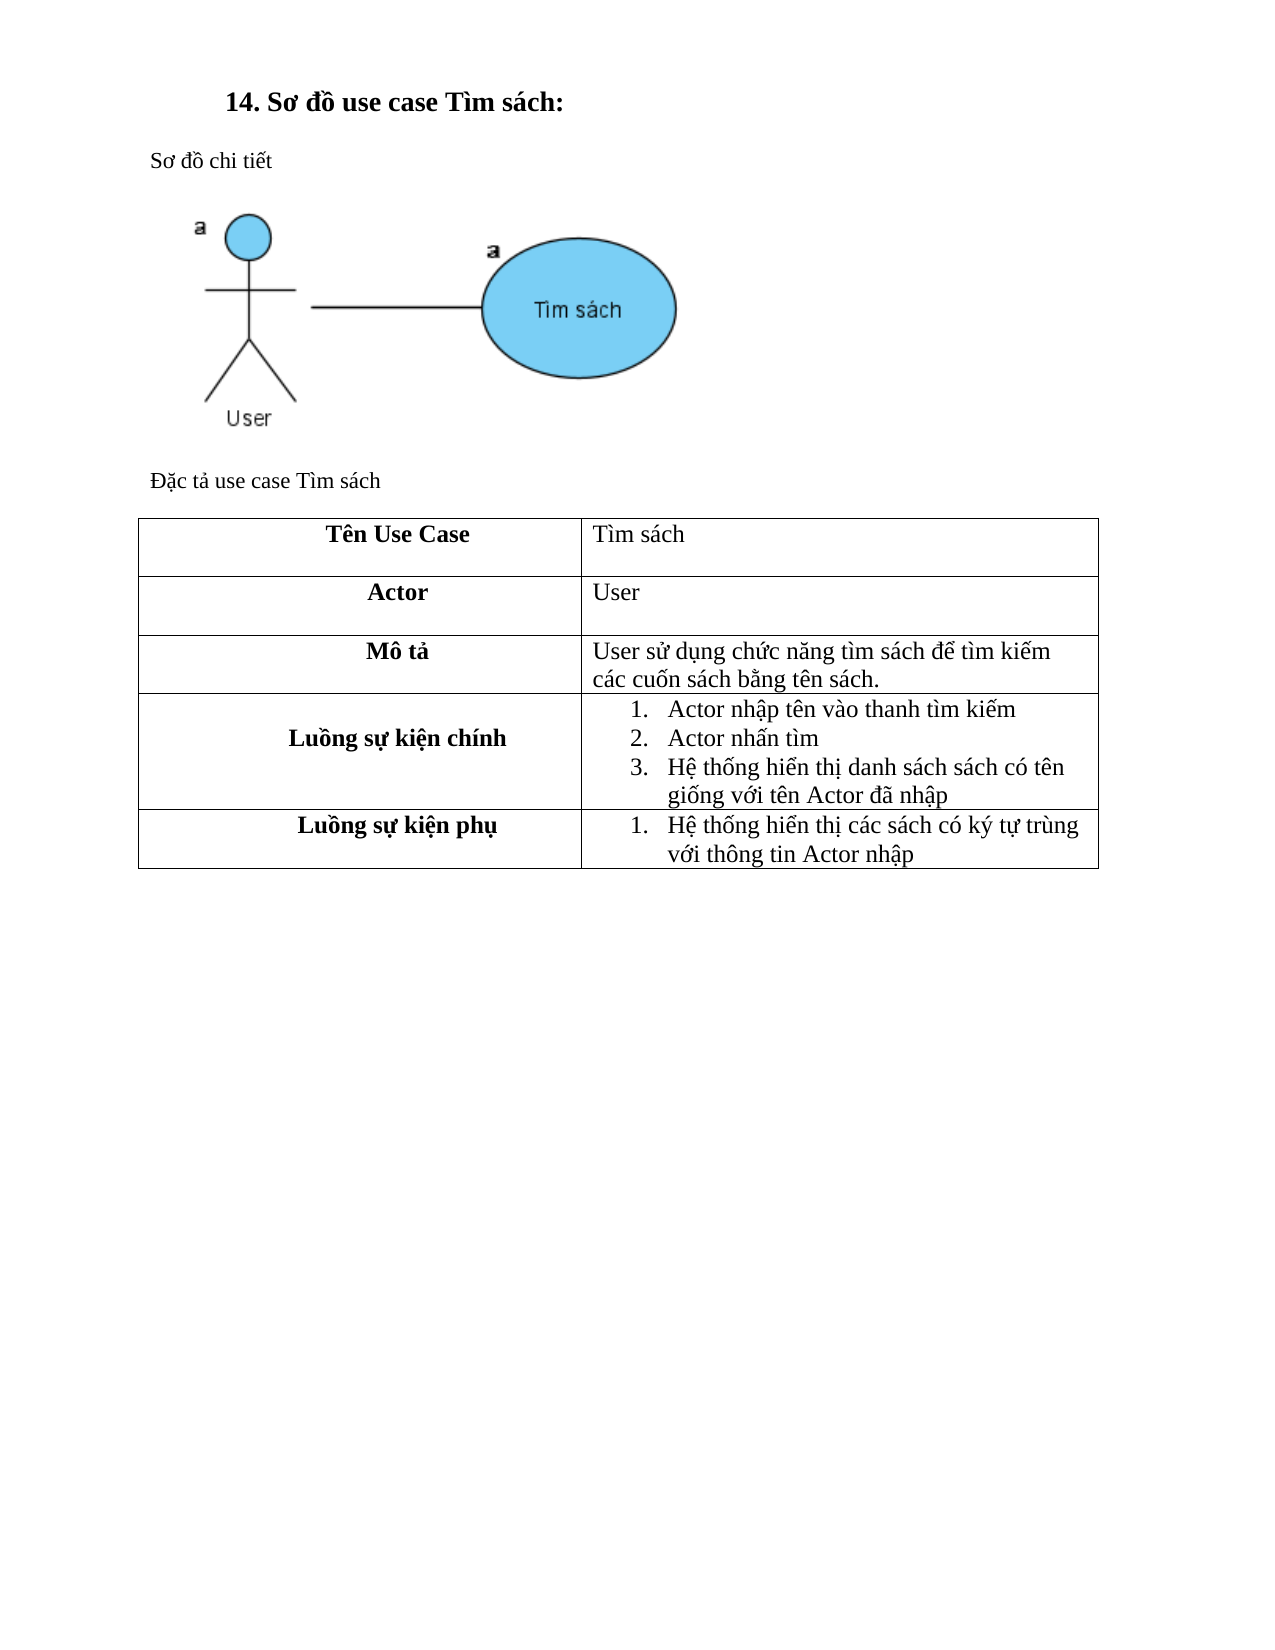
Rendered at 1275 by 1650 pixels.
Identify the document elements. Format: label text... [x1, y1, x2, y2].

table_cell Actor [139, 577, 581, 635]
table_header Tìm sách [582, 519, 1098, 576]
table_header Tên Use Case [139, 519, 581, 576]
subtitle 14. Sơ đồ use case Tìm sách: [225, 85, 1125, 118]
table_cell User sử dụng chức năng tìm sách để tìm kiếm các cuốn sách bằng tên sách. [582, 636, 1098, 693]
table_cell Luồng sự kiện phụ [139, 810, 581, 868]
table_cell Hệ thống hiển thị các sách có ký tự trùng với thông tin Actor nhập [582, 810, 1098, 868]
text Đặc tả use case Tìm sách [150, 467, 1125, 493]
table_cell Mô tả [139, 636, 581, 693]
text Sơ đồ chi tiết [150, 147, 1125, 173]
table_cell Actor nhập tên vào thanh tìm kiếm Actor nhấn tìm Hệ thống hiển thị danh sách sách có tên giống với tên Actor đã nhập [582, 694, 1098, 809]
table_cell User [582, 577, 1098, 635]
picture [150, 198, 738, 442]
table_cell Luồng sự kiện chính [139, 694, 581, 809]
